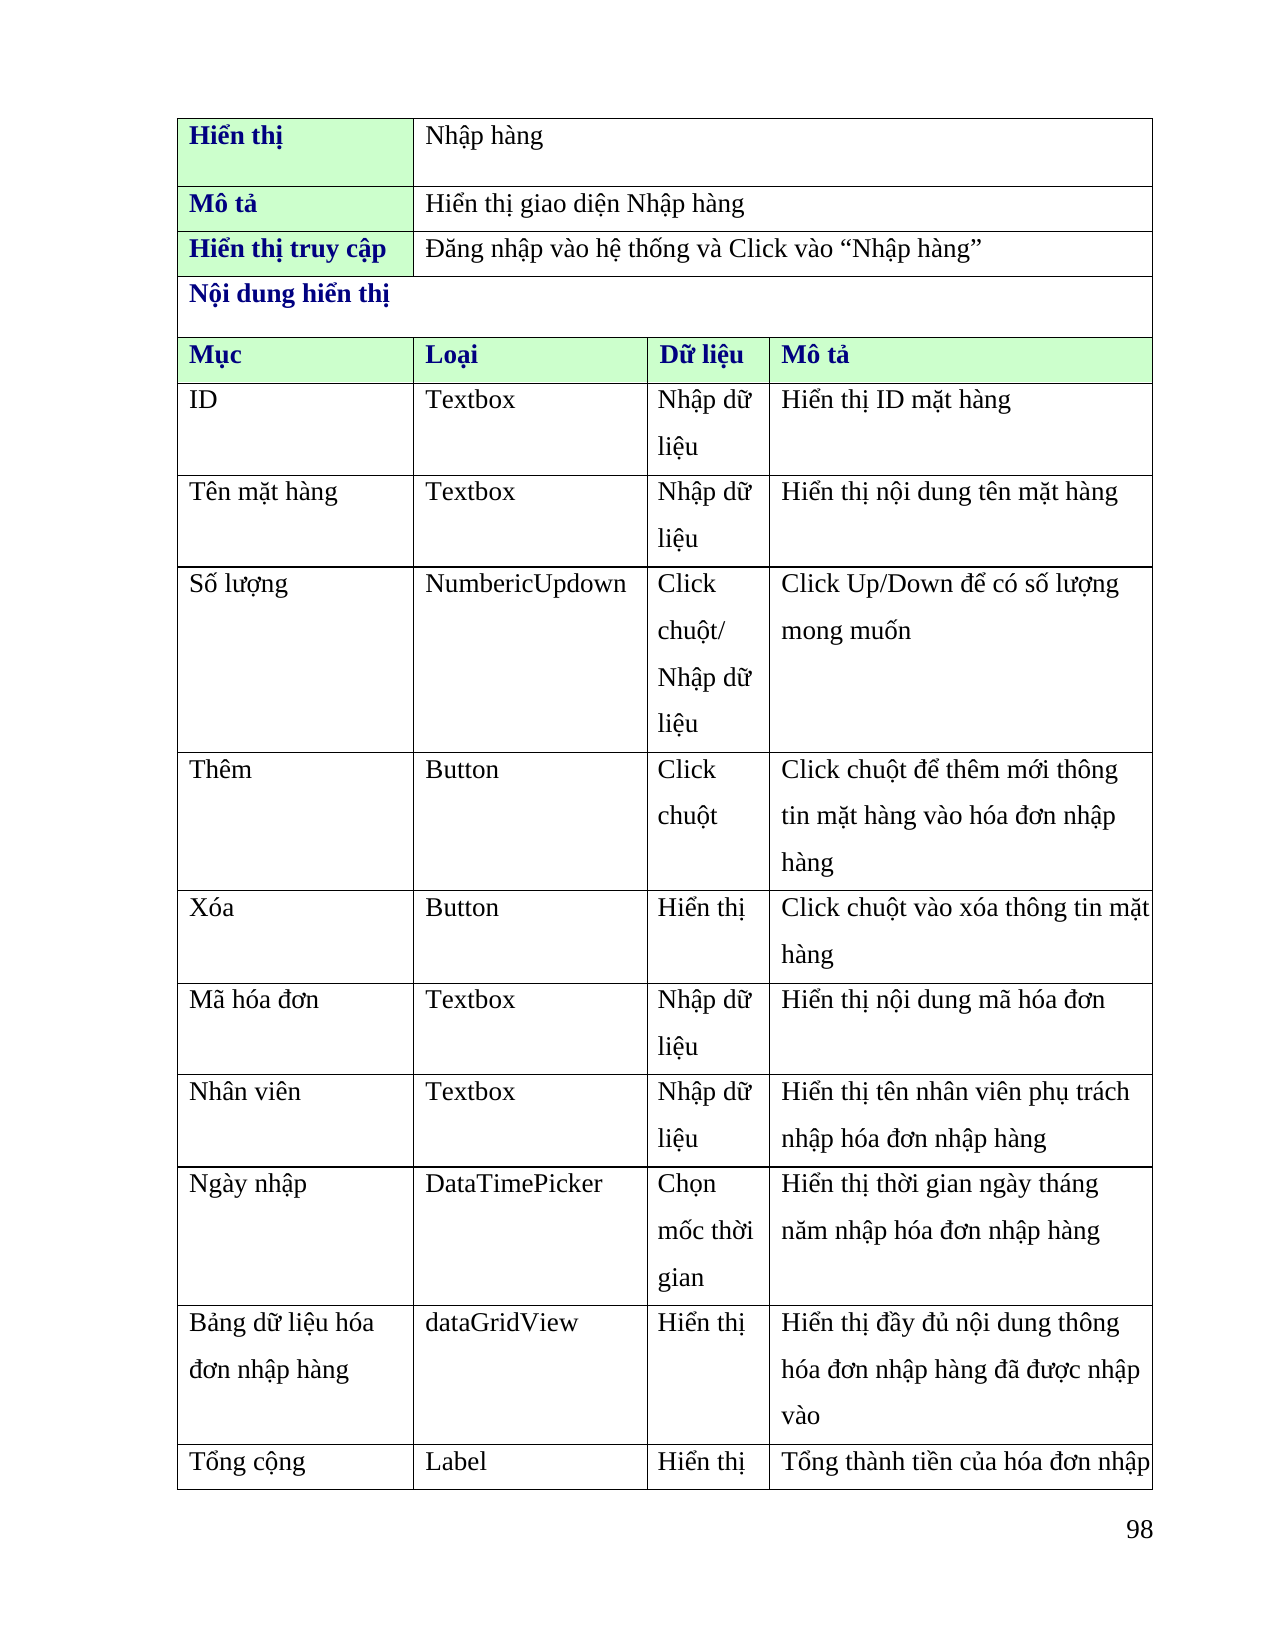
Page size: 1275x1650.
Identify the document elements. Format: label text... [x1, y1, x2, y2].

table_cell Số lượng [178, 568, 413, 752]
table_cell Mục [178, 338, 413, 382]
table_cell DataTimePicker [414, 1168, 647, 1305]
table_cell ID [178, 384, 413, 474]
table_cell Tổng cộng [178, 1445, 413, 1489]
table_cell dataGridView [414, 1306, 647, 1444]
table_cell Nhập dữ liệu [648, 984, 769, 1074]
table_cell Loại [414, 338, 647, 382]
table_cell Click chuột/ Nhập dữ liệu [648, 568, 769, 752]
table_cell Tên mặt hàng [178, 476, 413, 566]
table_cell Hiển thị nội dung tên mặt hàng [770, 476, 1152, 566]
table_cell Hiển thị thời gian ngày tháng năm nhập hóa đơn nhập hàng [770, 1168, 1152, 1305]
table_cell Bảng dữ liệu hóa đơn nhập hàng [178, 1306, 413, 1444]
table_cell Textbox [414, 984, 647, 1074]
table_cell Hiển thị đầy đủ nội dung thông hóa đơn nhập hàng đã được nhập vào [770, 1306, 1152, 1444]
table_cell Nhập dữ liệu [648, 476, 769, 566]
table_cell Click chuột vào xóa thông tin mặt hàng [770, 891, 1152, 982]
table_cell Textbox [414, 384, 647, 474]
table_cell Click chuột để thêm mới thông tin mặt hàng vào hóa đơn nhập hàng [770, 753, 1152, 890]
table_cell Ngày nhập [178, 1168, 413, 1305]
table_cell Nhân viên [178, 1075, 413, 1166]
table_cell Mô tả [178, 187, 413, 231]
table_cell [770, 1445, 1152, 1489]
table_cell Dữ liệu [648, 338, 769, 382]
table_cell Hiển thị giao diện Nhập hàng [414, 187, 1152, 231]
table_cell Nội dung hiển thị [178, 277, 1152, 337]
table_cell Button [414, 891, 647, 982]
table_cell Hiển thị tên nhân viên phụ trách nhập hóa đơn nhập hàng [770, 1075, 1152, 1166]
table_cell Thêm [178, 753, 413, 890]
table_cell Đăng nhập vào hệ thống và Click vào “Nhập hàng” [414, 232, 1152, 276]
table_cell Chọn mốc thời gian [648, 1168, 769, 1305]
table_cell Xóa [178, 891, 413, 982]
table_cell Hiển thị ID mặt hàng [770, 384, 1152, 474]
table_header Hiển thị [178, 119, 413, 186]
table_cell Label [414, 1445, 647, 1489]
table_cell Mã hóa đơn [178, 984, 413, 1074]
table_cell NumbericUpdown [414, 568, 647, 752]
table_cell Textbox [414, 476, 647, 566]
table_cell Hiển thị [648, 1306, 769, 1444]
table_cell Nhập dữ liệu [648, 1075, 769, 1166]
table_cell Hiển thị [648, 891, 769, 982]
table_cell Click Up/Down để có số lượng mong muốn [770, 568, 1152, 752]
table_cell Nhập dữ liệu [648, 384, 769, 474]
table_cell Button [414, 753, 647, 890]
table_cell Hiển thị nội dung mã hóa đơn [770, 984, 1152, 1074]
table_cell Textbox [414, 1075, 647, 1166]
table_cell Hiển thị [648, 1445, 769, 1489]
table_cell Hiển thị truy cập [178, 232, 413, 276]
table_header Nhập hàng [414, 119, 1152, 186]
table_cell Click chuột [648, 753, 769, 890]
table_cell Mô tả [770, 338, 1152, 382]
